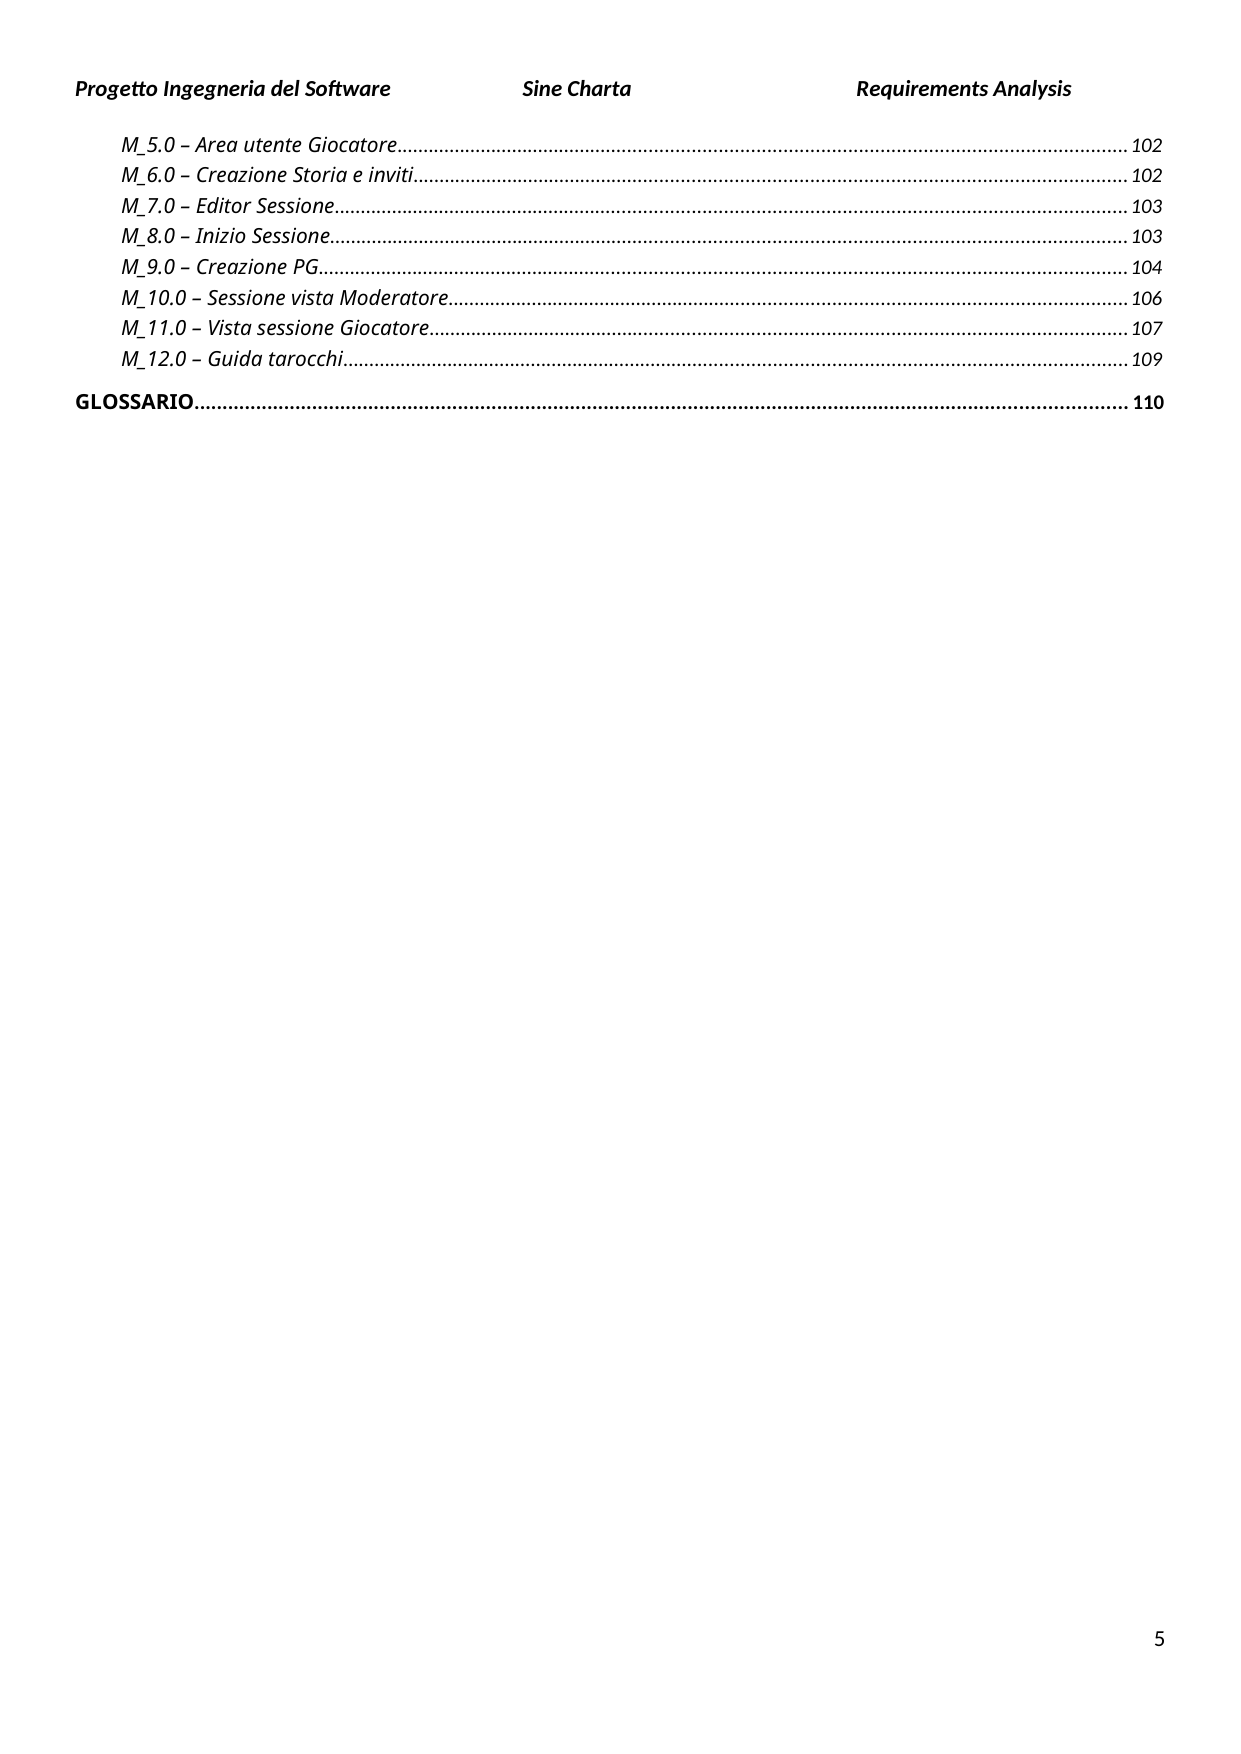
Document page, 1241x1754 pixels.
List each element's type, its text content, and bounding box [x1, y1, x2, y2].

text GLOSSARIO 110 [75, 387, 1165, 416]
text M_6.0 – Creazione Storia e inviti 102 [121, 160, 1165, 189]
text M_10.0 – Sessione vista Moderatore 106 [121, 283, 1165, 311]
text M_11.0 – Vista sessione Giocatore 107 [121, 313, 1165, 342]
text M_7.0 – Editor Sessione 103 [121, 191, 1165, 219]
text M_5.0 – Area utente Giocatore 102 [121, 130, 1165, 158]
text M_8.0 – Inizio Sessione 103 [121, 222, 1165, 250]
text M_12.0 – Guida tarocchi 109 [121, 344, 1165, 373]
text M_9.0 – Creazione PG 104 [121, 252, 1165, 281]
